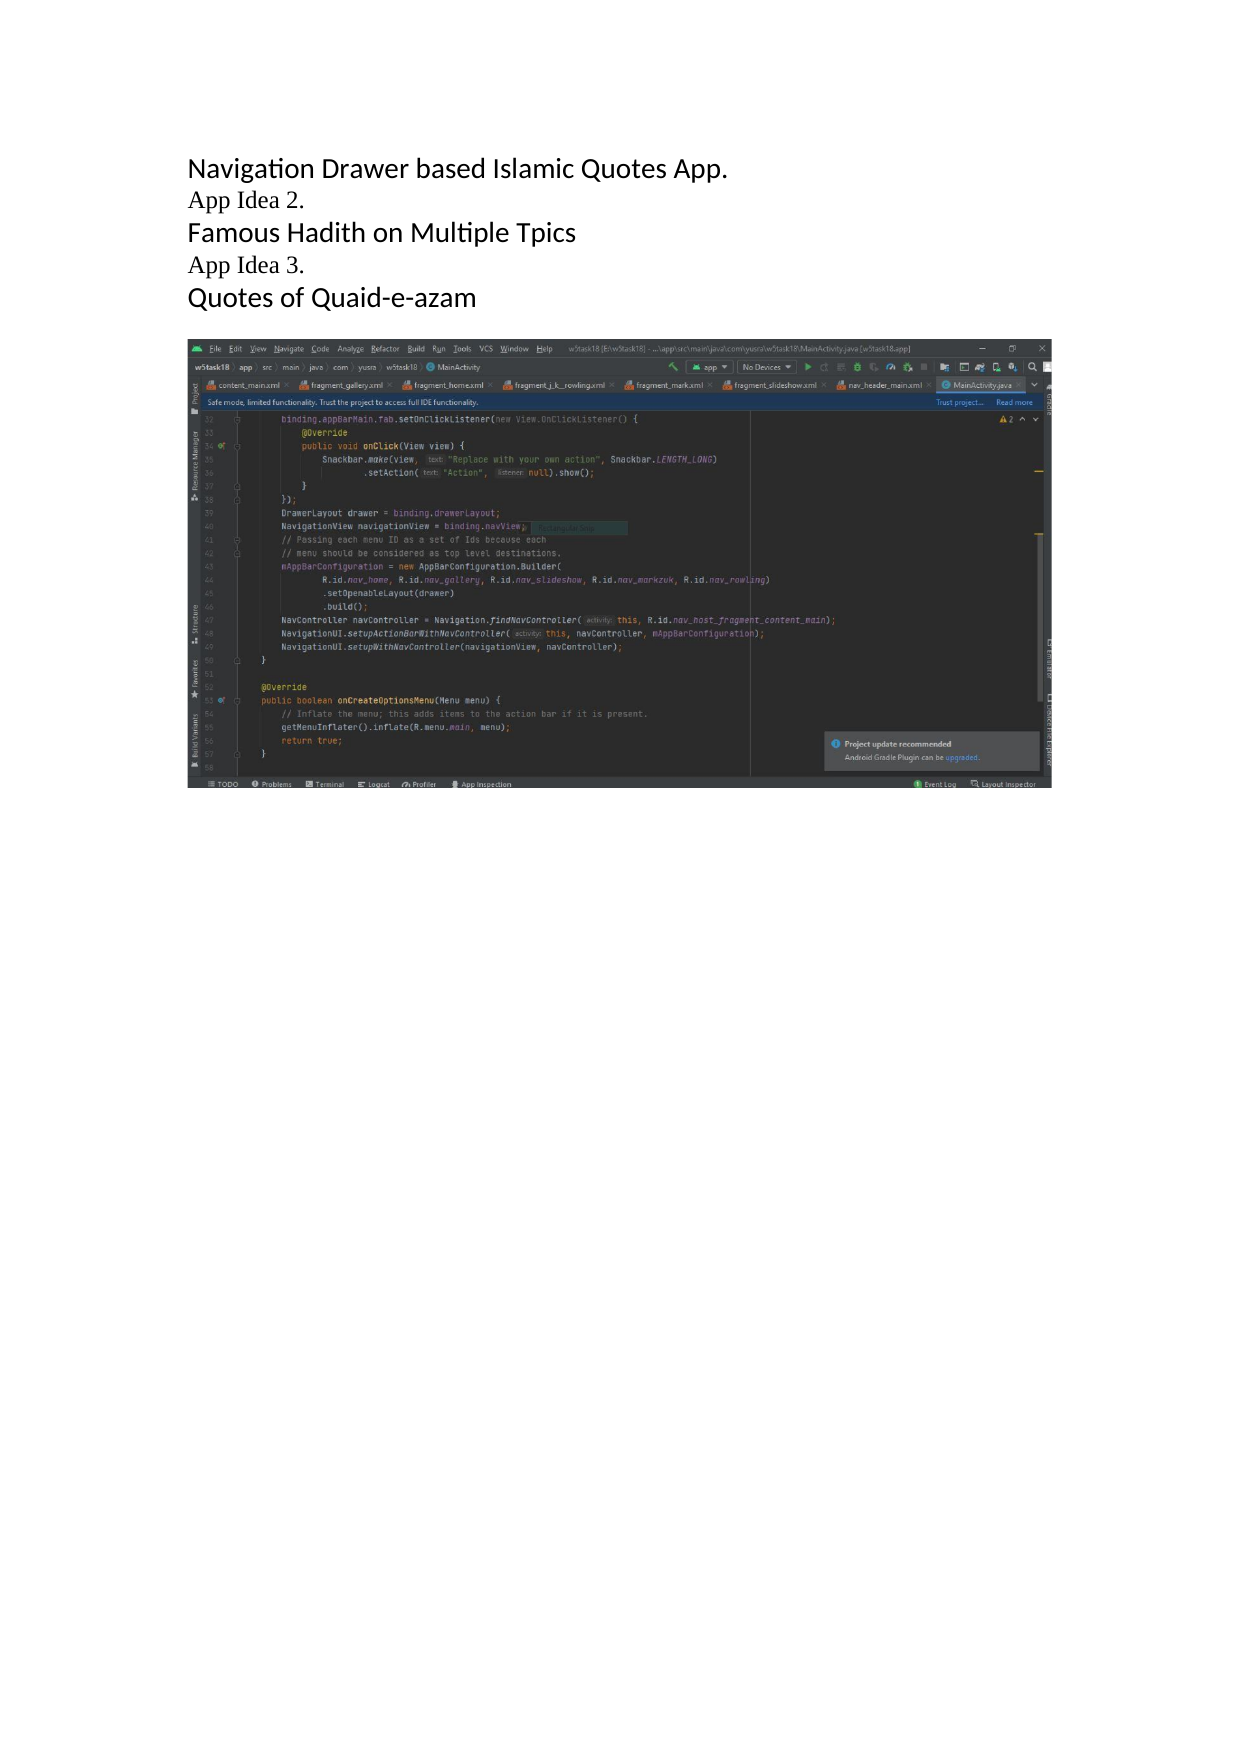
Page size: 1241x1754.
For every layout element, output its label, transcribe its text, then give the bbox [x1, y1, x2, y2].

picture [187, 339, 1052, 788]
text App Idea 3. [187, 250, 1053, 279]
text Navigation Drawer based Islamic Quotes App. [187, 150, 1053, 186]
text App Idea 2. [187, 186, 1053, 214]
text Famous Hadith on Multiple Tpics [187, 214, 1053, 250]
text Quotes of Quaid-e-azam [187, 279, 1053, 314]
